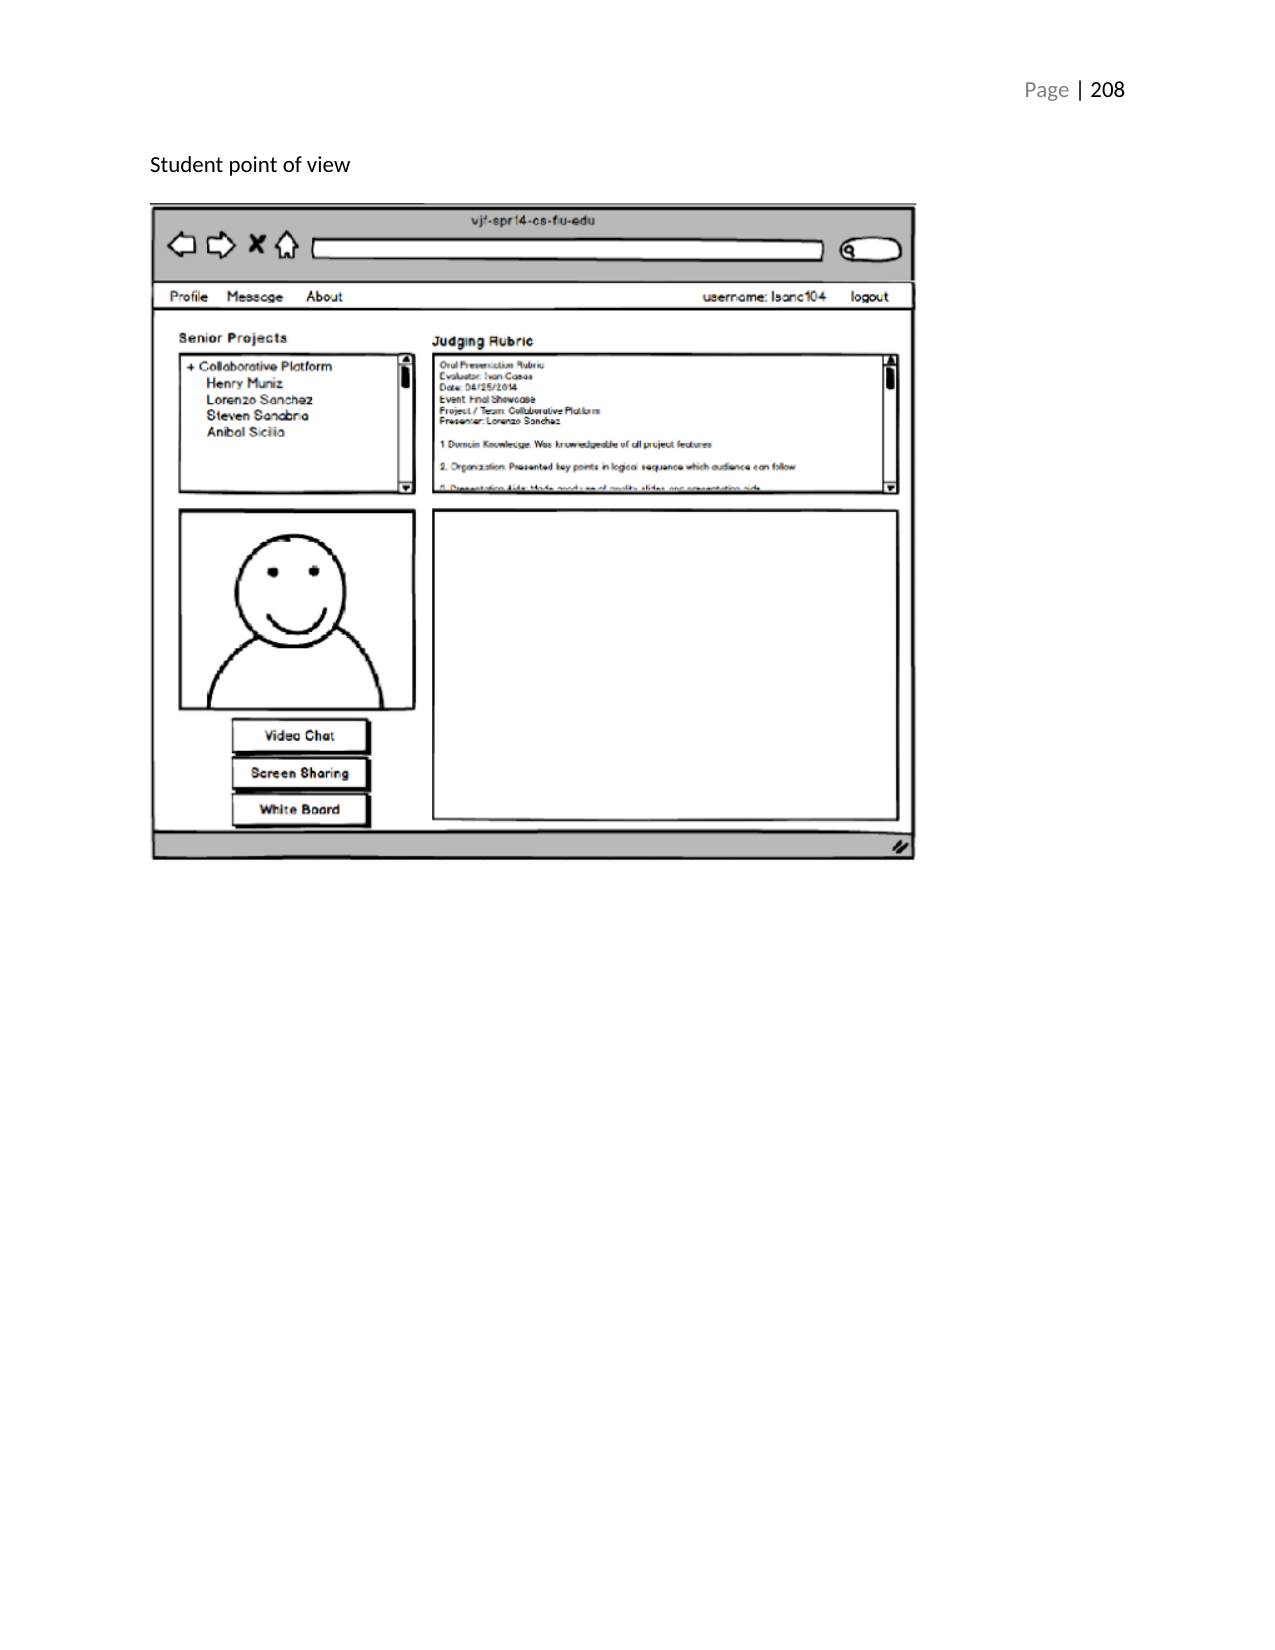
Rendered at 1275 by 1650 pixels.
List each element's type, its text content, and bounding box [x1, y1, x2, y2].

text Student point of view [150, 150, 1125, 178]
picture [150, 203, 917, 861]
